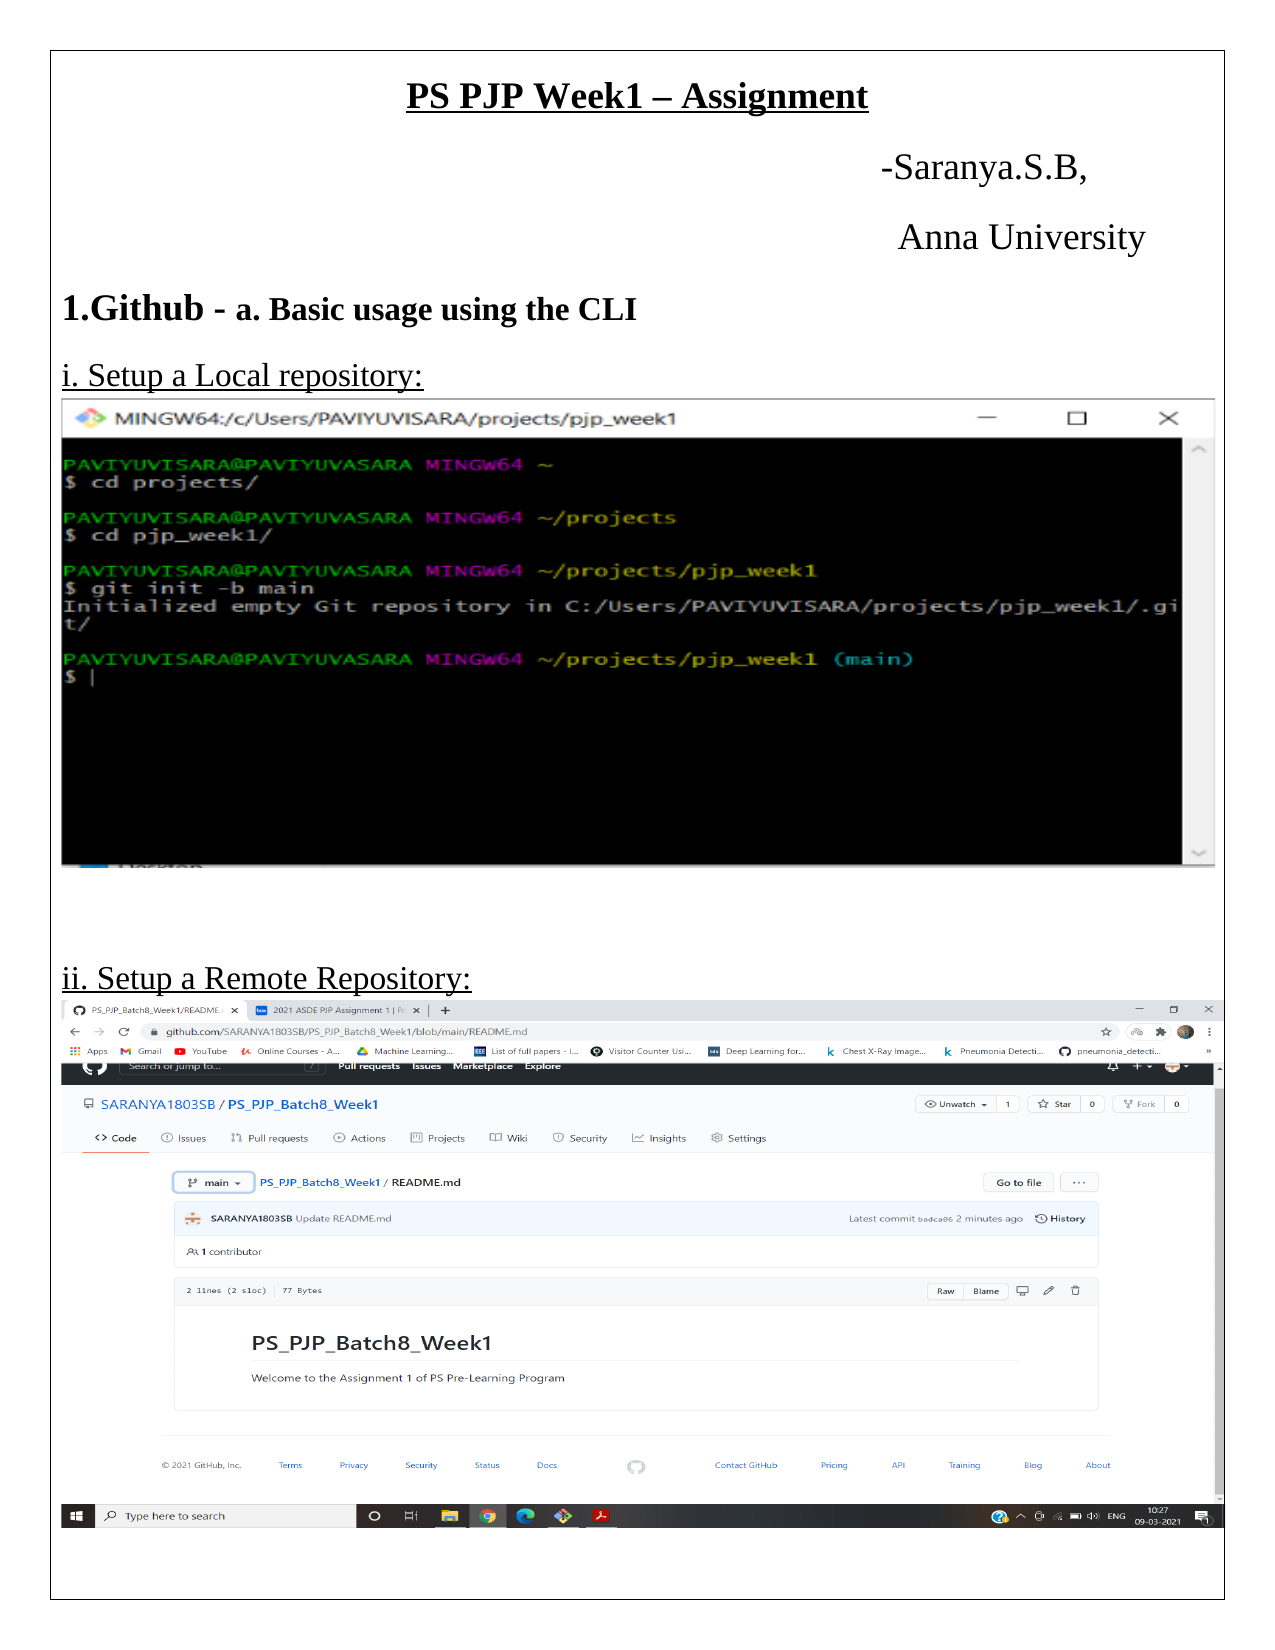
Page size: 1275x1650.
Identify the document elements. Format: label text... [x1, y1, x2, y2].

text Anna University [61, 215, 1213, 258]
text ii. Setup a Remote Repository: [61, 958, 1213, 1000]
text PS PJP Week1 – Assignment [61, 74, 1213, 117]
text i. Setup a Local repository: [61, 356, 1213, 398]
picture [61, 398, 1216, 868]
picture [61, 1000, 1224, 1528]
text 1.Github - a. Basic usage using the CLI [61, 285, 1213, 328]
text -Saranya.S.B, [61, 144, 1213, 187]
